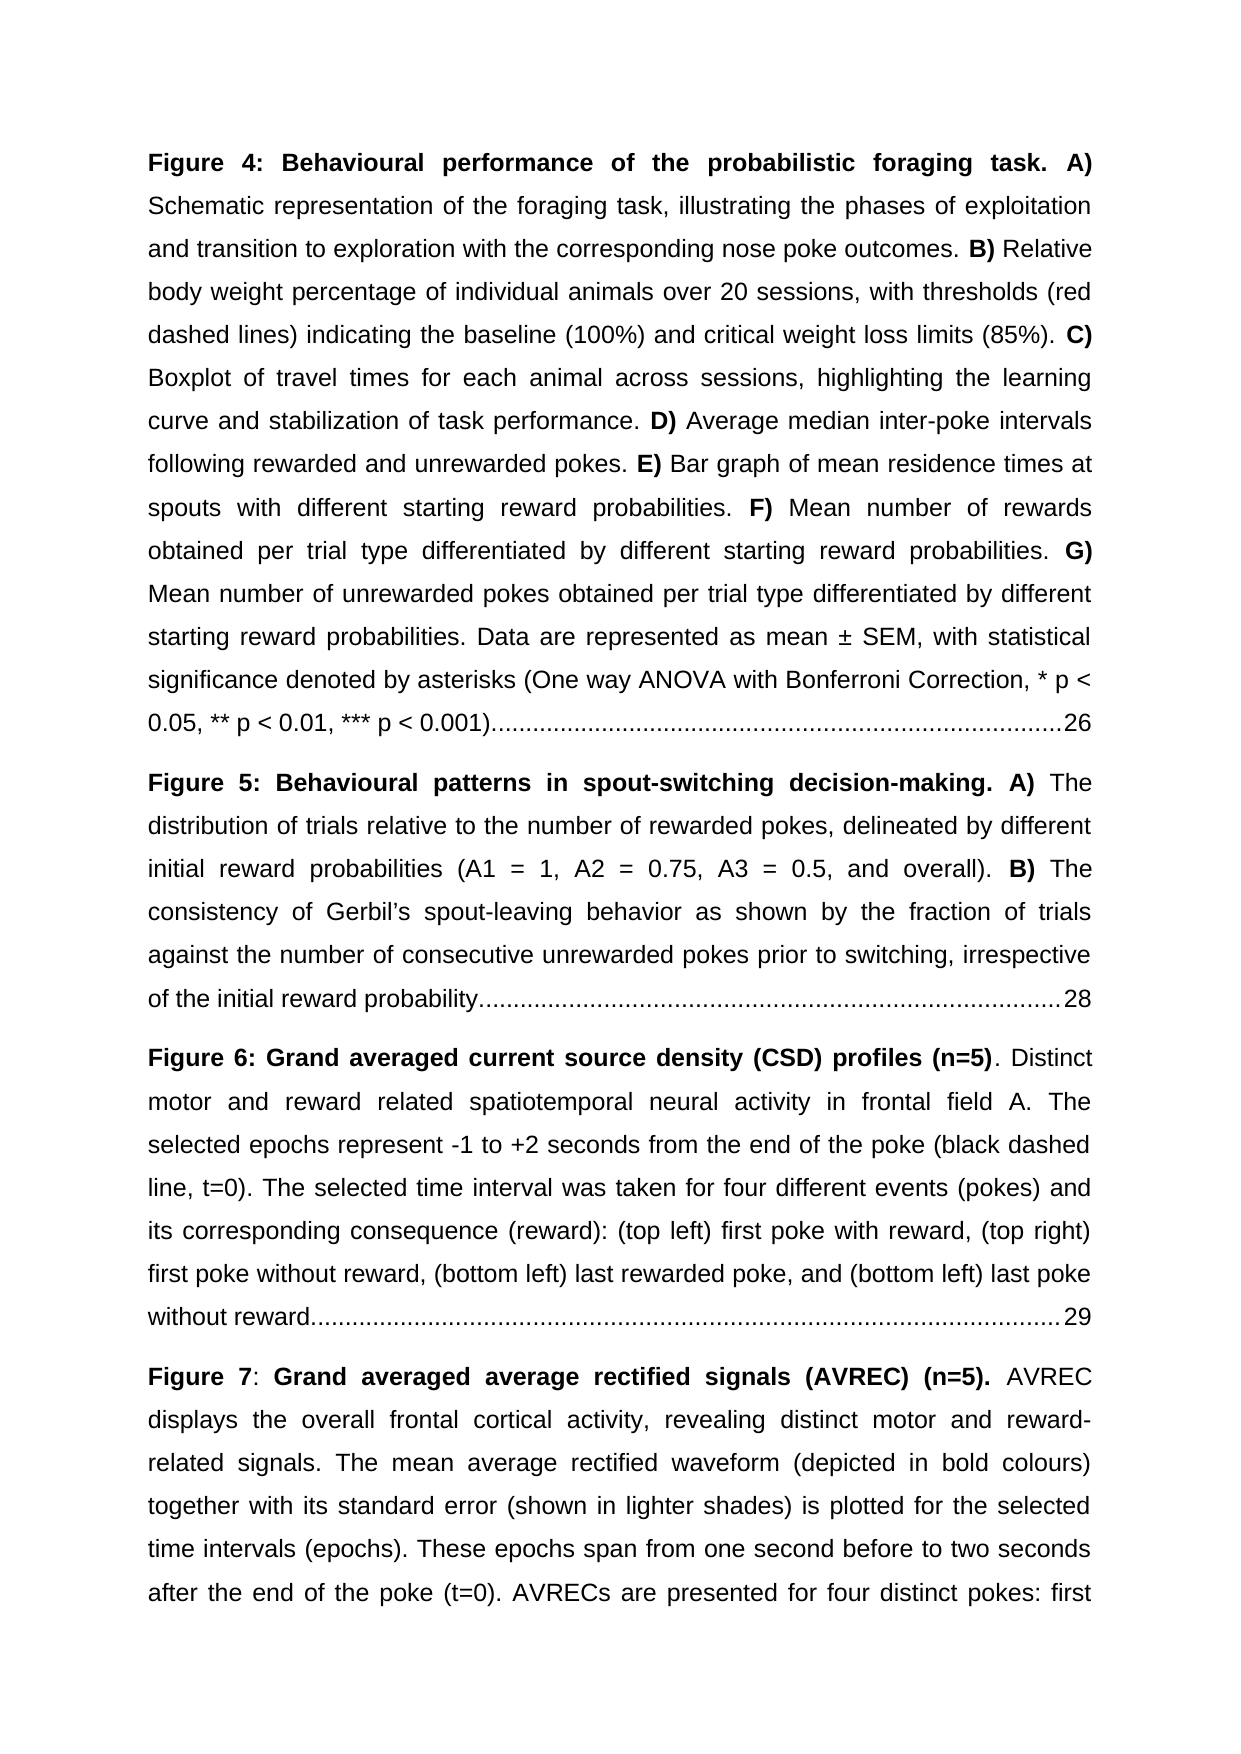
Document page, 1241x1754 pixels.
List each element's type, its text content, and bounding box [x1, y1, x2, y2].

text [148, 1362, 1093, 1606]
text Figure 4: Behavioural performance of the probabilistic foraging task. A) Schematic representation of the foraging task, illustrating the phases of exploitation and transition to exploration with the corresponding nose poke outcomes. B) Relative body weight percentage of individual animals over 20 sessions, with thresholds (red dashed lines) indicating the baseline (100%) and critical weight loss limits (85%). C) Boxplot of travel times for each animal across sessions, highlighting the learning curve and stabilization of task performance. D) Average median inter-poke intervals following rewarded and unrewarded pokes. E) Bar graph of mean residence times at spouts with different starting reward probabilities. F) Mean number of rewards obtained per trial type differentiated by different starting reward probabilities. G) Mean number of unrewarded pokes obtained per trial type differentiated by different starting reward probabilities. Data are represented as mean ± SEM, with statistical significance denoted by asterisks (One way ANOVA with Bonferroni Correction, * p < 0.05, ** p < 0.01, *** p < 0.001). 26 [148, 148, 1093, 737]
text Figure 5: Behavioural patterns in spout-switching decision-making. A) The distribution of trials relative to the number of rewarded pokes, delineated by different initial reward probabilities (A1 = 1, A2 = 0.75, A3 = 0.5, and overall). B) The consistency of Gerbil’s spout-leaving behavior as shown by the fraction of trials against the number of consecutive unrewarded pokes prior to switching, irrespective of the initial reward probability. 28 [148, 768, 1093, 1012]
text Figure 6: Grand averaged current source density (CSD) profiles (n=5). Distinct motor and reward related spatiotemporal neural activity in frontal field A. The selected epochs represent -1 to +2 seconds from the end of the poke (black dashed line, t=0). The selected time interval was taken for four different events (pokes) and its corresponding consequence (reward): (top left) first poke with reward, (top right) first poke without reward, (bottom left) last rewarded poke, and (bottom left) last poke without reward. 29 [148, 1043, 1093, 1331]
